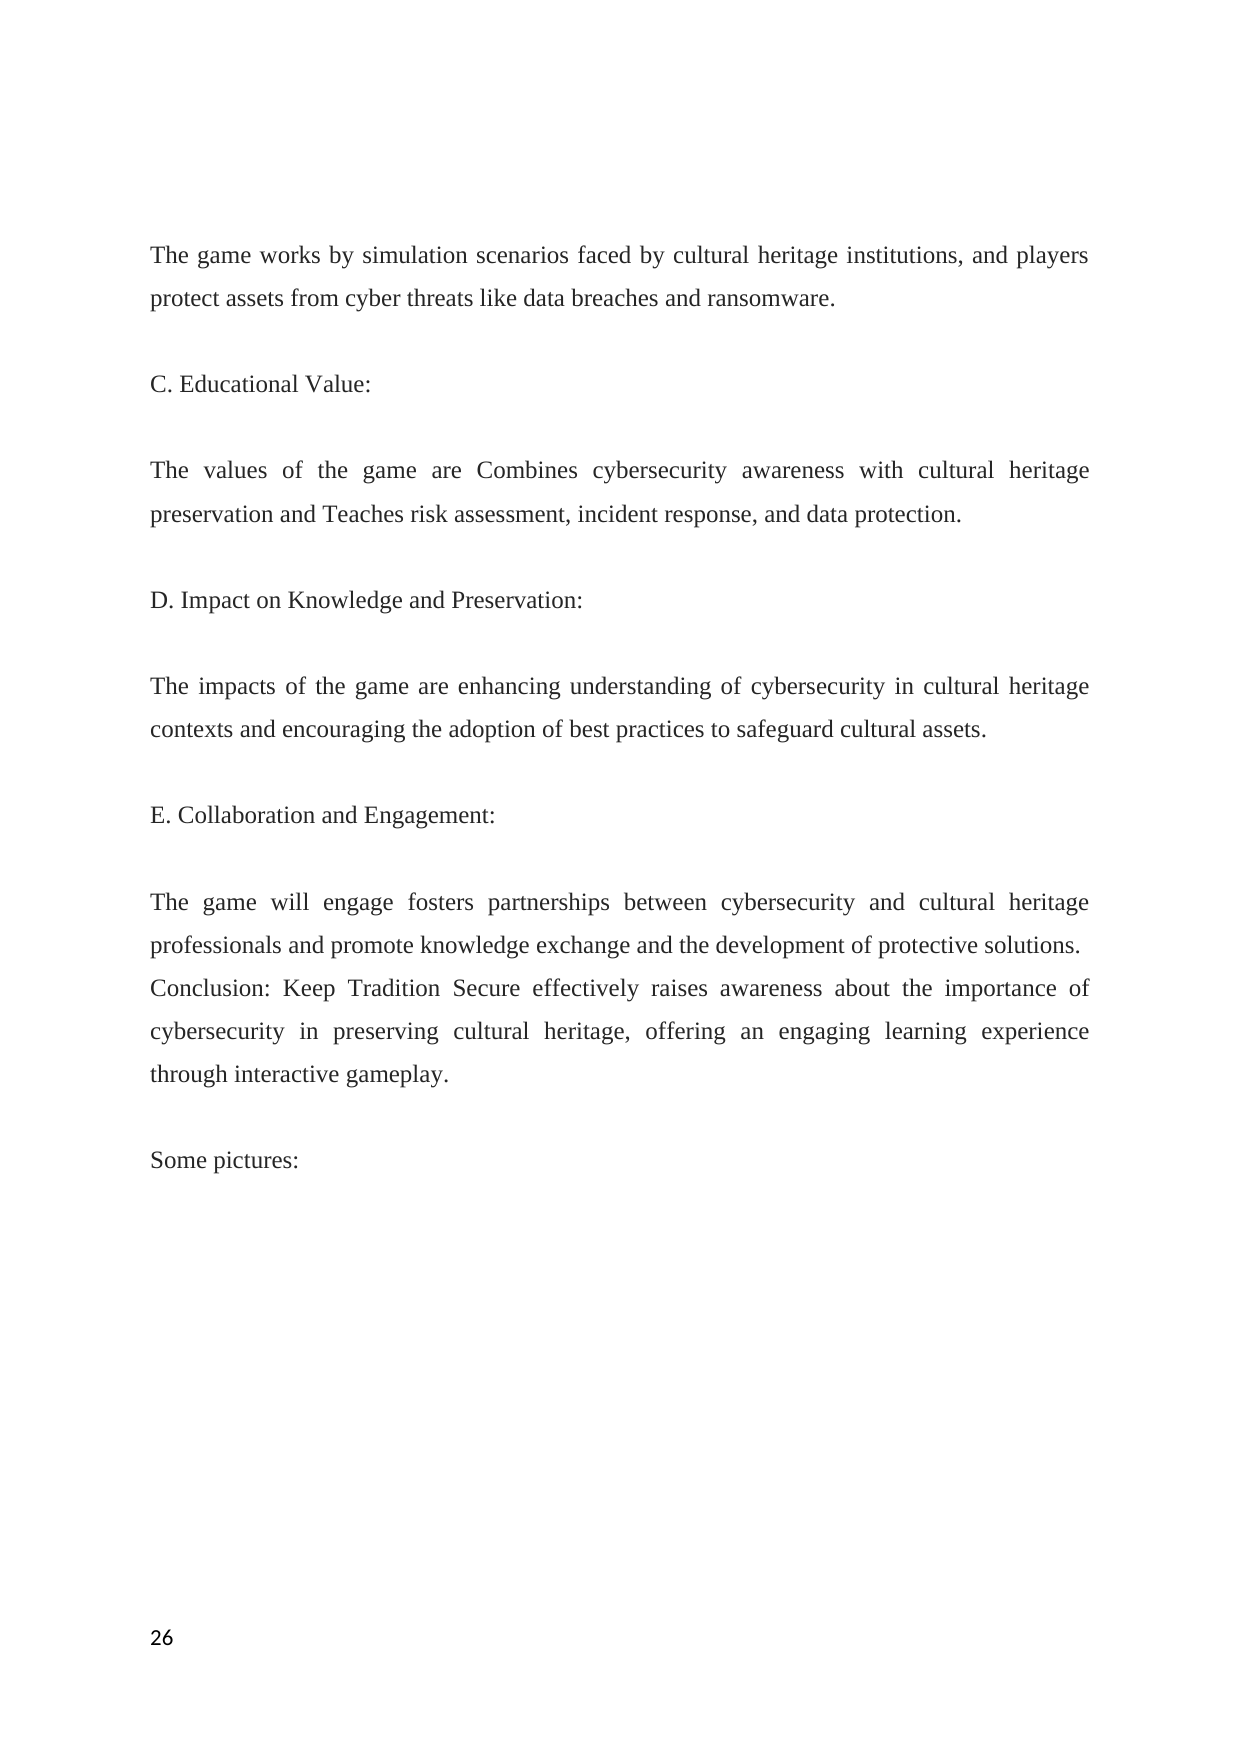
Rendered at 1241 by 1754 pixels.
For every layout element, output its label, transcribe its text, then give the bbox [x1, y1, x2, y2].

text C. Educational Value: [150, 369, 1090, 398]
text D. Impact on Knowledge and Preservation: [150, 585, 1090, 614]
text Conclusion: Keep Tradition Secure effectively raises awareness about the importance of cybersecurity in preserving cultural heritage, offering an engaging learning experience through interactive gameplay. [150, 973, 1090, 1088]
text The game will engage fosters partnerships between cybersecurity and cultural heritage professionals and promote knowledge exchange and the development of protective solutions. [150, 887, 1090, 959]
text Some pictures: [150, 1146, 1090, 1174]
text E. Collaboration and Engagement: [150, 801, 1090, 829]
text The values of the game are Combines cybersecurity awareness with cultural heritage preservation and Teaches risk assessment, incident response, and data protection. [150, 456, 1090, 527]
text The game works by simulation scenarios faced by cultural heritage institutions, and players protect assets from cyber threats like data breaches and ransomware. [150, 240, 1090, 312]
text The impacts of the game are enhancing understanding of cybersecurity in cultural heritage contexts and encouraging the adoption of best practices to safeguard cultural assets. [150, 671, 1090, 743]
